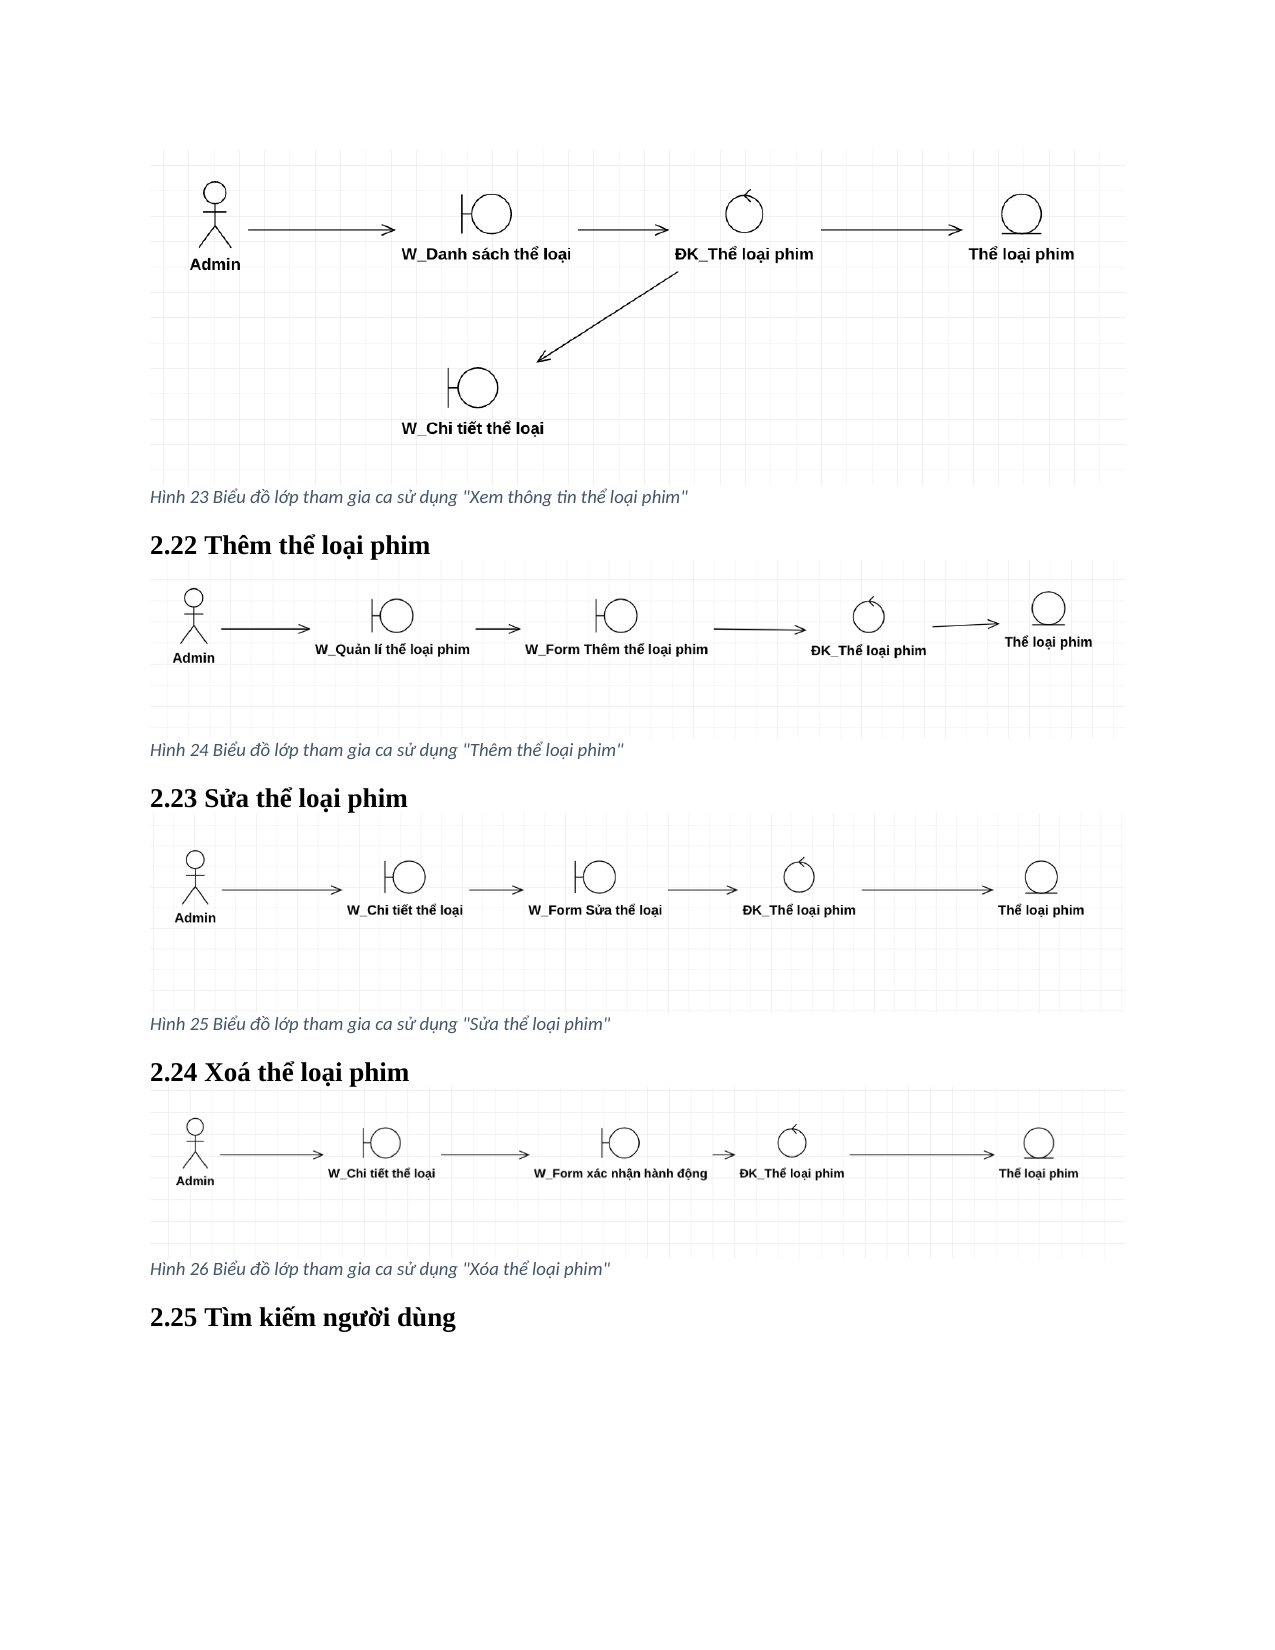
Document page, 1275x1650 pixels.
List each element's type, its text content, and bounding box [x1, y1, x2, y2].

text Hình Biểu đồ lớp tham gia ca sử dụng "Xóa thể loại phim" [150, 1258, 1125, 1280]
text 2.25 Tìm kiếm người dùng [150, 1301, 1125, 1332]
text Hình Biểu đồ lớp tham gia ca sử dụng "Xem thông tin thể loại phim" [150, 485, 1125, 508]
text Hình Biểu đồ lớp tham gia ca sử dụng "Sửa thể loại phim" [150, 1013, 1125, 1036]
picture [150, 813, 1125, 1013]
text 2.24 Xoá thể loại phim [150, 1056, 1125, 1087]
text Hình Biểu đồ lớp tham gia ca sử dụng "Thêm thể loại phim" [150, 739, 1125, 761]
text 2.22 Thêm thể loại phim [150, 529, 1125, 560]
picture [150, 560, 1125, 739]
text 2.23 Sửa thể loại phim [150, 782, 1125, 813]
picture [150, 150, 1125, 485]
picture [150, 1087, 1125, 1258]
